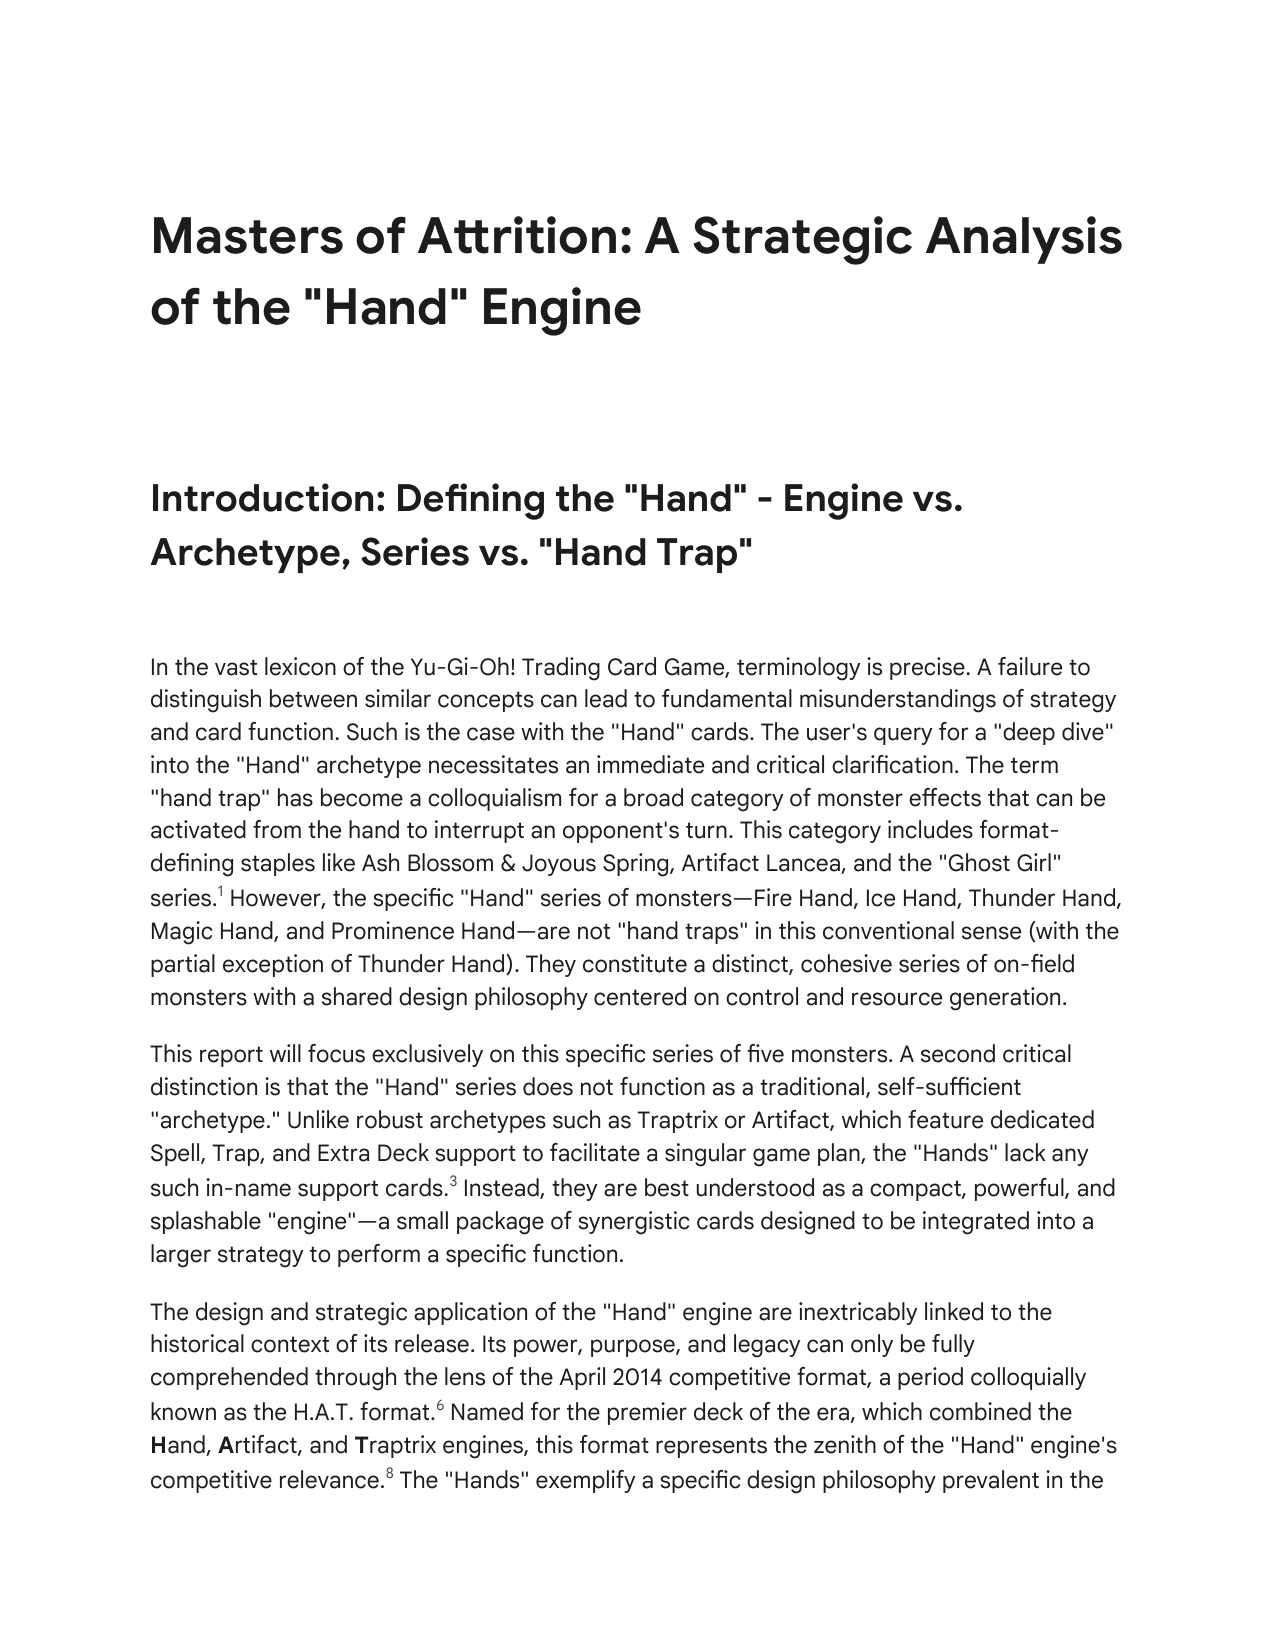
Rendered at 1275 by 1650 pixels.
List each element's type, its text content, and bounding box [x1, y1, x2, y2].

text In the vast lexicon of the Yu-Gi-Oh! Trading Card Game, terminology is precise. A failure to distinguish between similar concepts can lead to fundamental misunderstandings of strategy and card function. Such is the case with the "Hand" cards. The user's query for a "deep dive" into the "Hand" archetype necessitates an immediate and critical clarification. The term "hand trap" has become a colloquialism for a broad category of monster effects that can be activated from the hand to interrupt an opponent's turn. This category includes format-defining staples like Ash Blossom & Joyous Spring, Artifact Lancea, and the "Ghost Girl" series.1 However, the specific "Hand" series of monsters—Fire Hand, Ice Hand, Thunder Hand, Magic Hand, and Prominence Hand—are not "hand traps" in this conventional sense (with the partial exception of Thunder Hand). They constitute a distinct, cohesive series of on-field monsters with a shared design philosophy centered on control and resource generation. [150, 653, 1125, 1012]
subtitle Introduction: Defining the "Hand" - Engine vs. Archetype, Series vs. "Hand Trap" [150, 476, 1125, 576]
subtitle Masters of Attrition: A Strategic Analysis of the "Hand" Engine [150, 205, 1125, 339]
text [150, 1298, 1125, 1496]
text This report will focus exclusively on this specific series of five monsters. A second critical distinction is that the "Hand" series does not function as a traditional, self-sufficient "archetype." Unlike robust archetypes such as Traptrix or Artifact, which feature dedicated Spell, Trap, and Extra Deck support to facilitate a singular game plan, the "Hands" lack any such in-name support cards.3 Instead, they are best understood as a compact, powerful, and splashable "engine"—a small package of synergistic cards designed to be integrated into a larger strategy to perform a specific function. [150, 1041, 1125, 1269]
